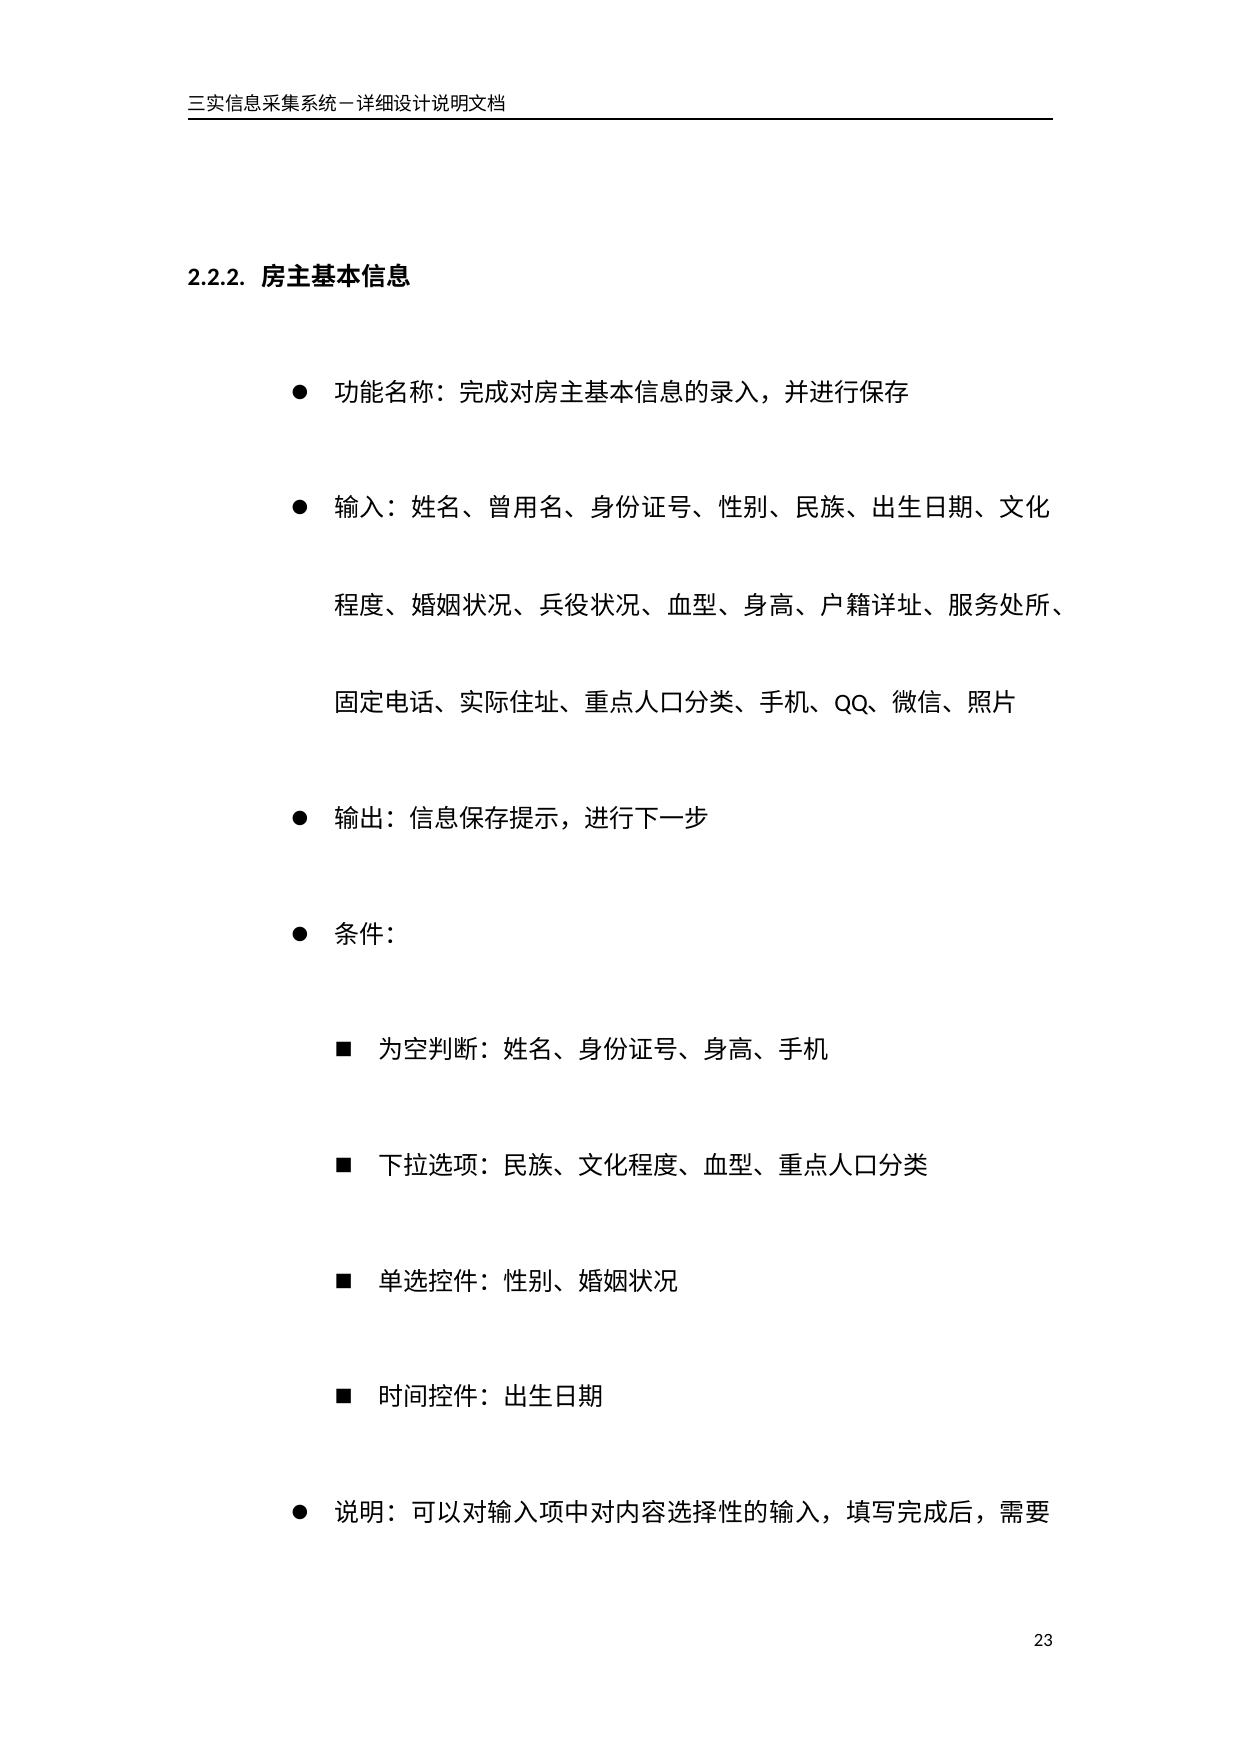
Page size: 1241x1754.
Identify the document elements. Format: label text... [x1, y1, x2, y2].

list 时间控件：出生日期 [334, 1362, 1053, 1427]
list 输入：姓名、曾用名、身份证号、性别、民族、出生日期、文化程度、婚姻状况、兵役状况、血型、身高、户籍详址、服务处所、固定电话、实际住址、重点人口分类、手机、QQ、微信、照片 [290, 473, 1053, 733]
list 功能名称：完成对房主基本信息的录入，并进行保存 [290, 358, 1053, 423]
list 为空判断：姓名、身份证号、身高、手机 [334, 1015, 1053, 1080]
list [290, 1478, 1053, 1543]
list 输出：信息保存提示，进行下一步 [290, 784, 1053, 849]
list 单选控件：性别、婚姻状况 [334, 1247, 1053, 1312]
list 下拉选项：民族、文化程度、血型、重点人口分类 [334, 1131, 1053, 1196]
list 条件： [290, 900, 1053, 965]
list 房主基本信息 [187, 242, 1053, 307]
